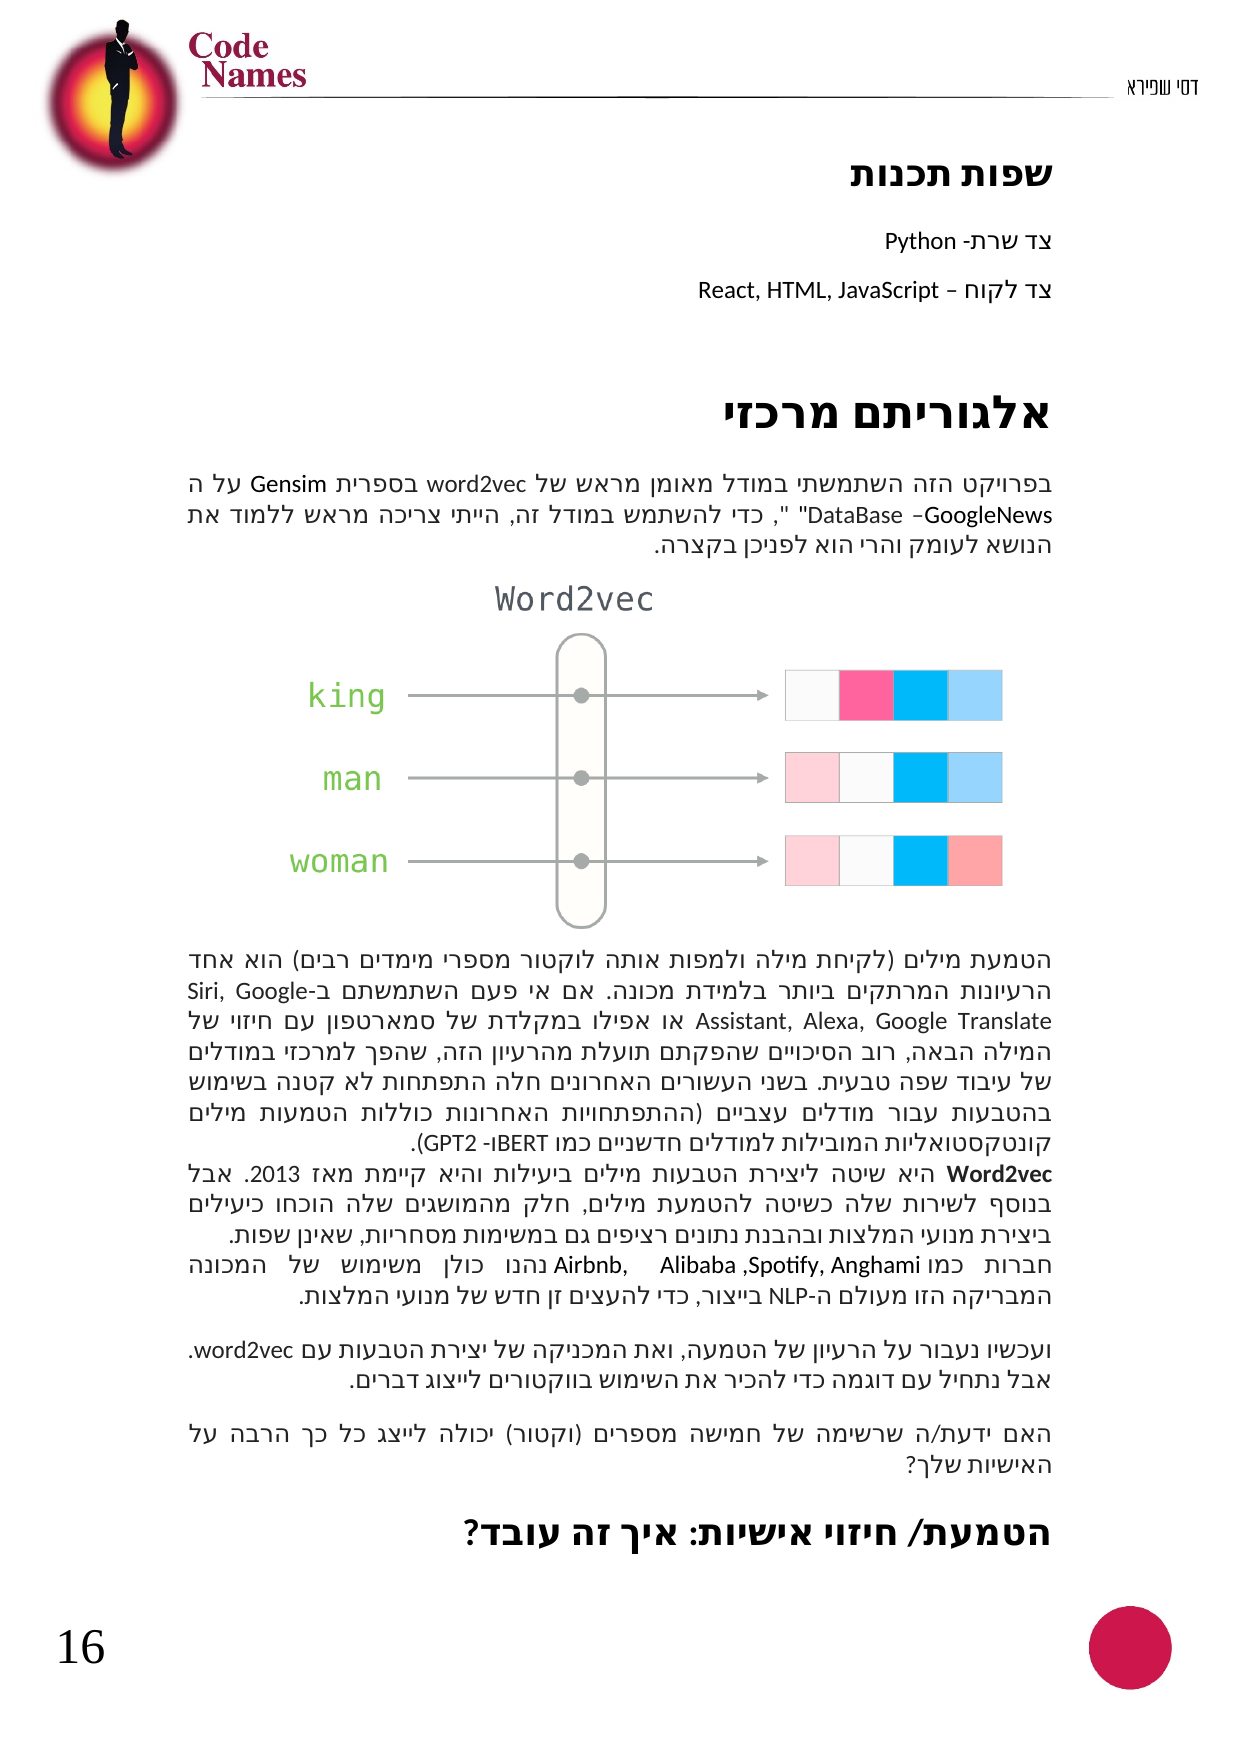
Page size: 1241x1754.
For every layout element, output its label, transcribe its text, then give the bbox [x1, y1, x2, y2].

text חברות כמו Airbnb, Alibaba ,Spotify, Anghami נהנו כולן משימוש של המכונה המבריקה הזו מעולם ה-NLP בייצור, כדי להעצים זן חדש של מנועי המלצות. [187, 1249, 1053, 1311]
picture [0, 0, 1234, 189]
text Word2vec היא שיטה ליצירת הטבעות מילים ביעילות והיא קיימת מאז 2013. אבל בנוסף לשירות שלה כשיטה להטמעת מילים, חלק מהמושגים שלה הוכחו כיעילים ביצירת מנועי המלצות ובהבנת נתונים רציפים גם במשימות מסחריות, שאינן שפות. [187, 1158, 1053, 1249]
subtitle הטמעת/ חיזוי אישיות: איך זה עובד? [187, 1509, 1053, 1554]
picture [187, 560, 1053, 945]
text הטמעת מילים (לקיחת מילה ולמפות אותה לוקטור מספרי מימדים רבים) הוא אחד הרעיונות המרתקים ביותר בלמידת מכונה. אם אי פעם השתמשתם ב-Siri, Google Assistant, Alexa, Google Translate או אפילו במקלדת של סמארטפון עם חיזוי של המילה הבאה, רוב הסיכויים שהפקתם תועלת מהרעיון הזה, שהפך למרכזי במודלים של עיבוד שפה טבעית. בשני העשורים האחרונים חלה התפתחות לא קטנה בשימוש בהטבעות עבור מודלים עצביים (ההתפתחויות האחרונות כוללות הטמעות מילים קונטקסטואליות המובילות למודלים חדשניים כמו BERTו- GPT2). [187, 945, 1053, 1158]
subtitle אלגוריתם מרכזי [187, 383, 1053, 439]
text צד לקוח – React, HTML, JavaScript [187, 274, 1053, 305]
text האם ידעת/ה שרשימה של חמישה מספרים (וקטור) יכולה לייצג כל כך הרבה על האישיות שלך? [187, 1418, 1053, 1479]
text ועכשיו נעבור על הרעיון של הטמעה, ואת המכניקה של יצירת הטבעות עם word2vec. אבל נתחיל עם דוגמה כדי להכיר את השימוש בווקטורים לייצוג דברים. [187, 1334, 1053, 1395]
text בפרויקט הזה השתמשתי במודל מאומן מראש של word2vec בספרית Gensim על הDataBase –GoogleNews" ", כדי להשתמש במודל זה, הייתי צריכה מראש ללמוד את הנושא לעומק והרי הוא לפניכן בקצרה. [187, 469, 1053, 560]
picture [1067, 1581, 1196, 1714]
text צד שרת- Python [187, 225, 1053, 256]
subtitle שפות תכנות [187, 150, 1053, 196]
